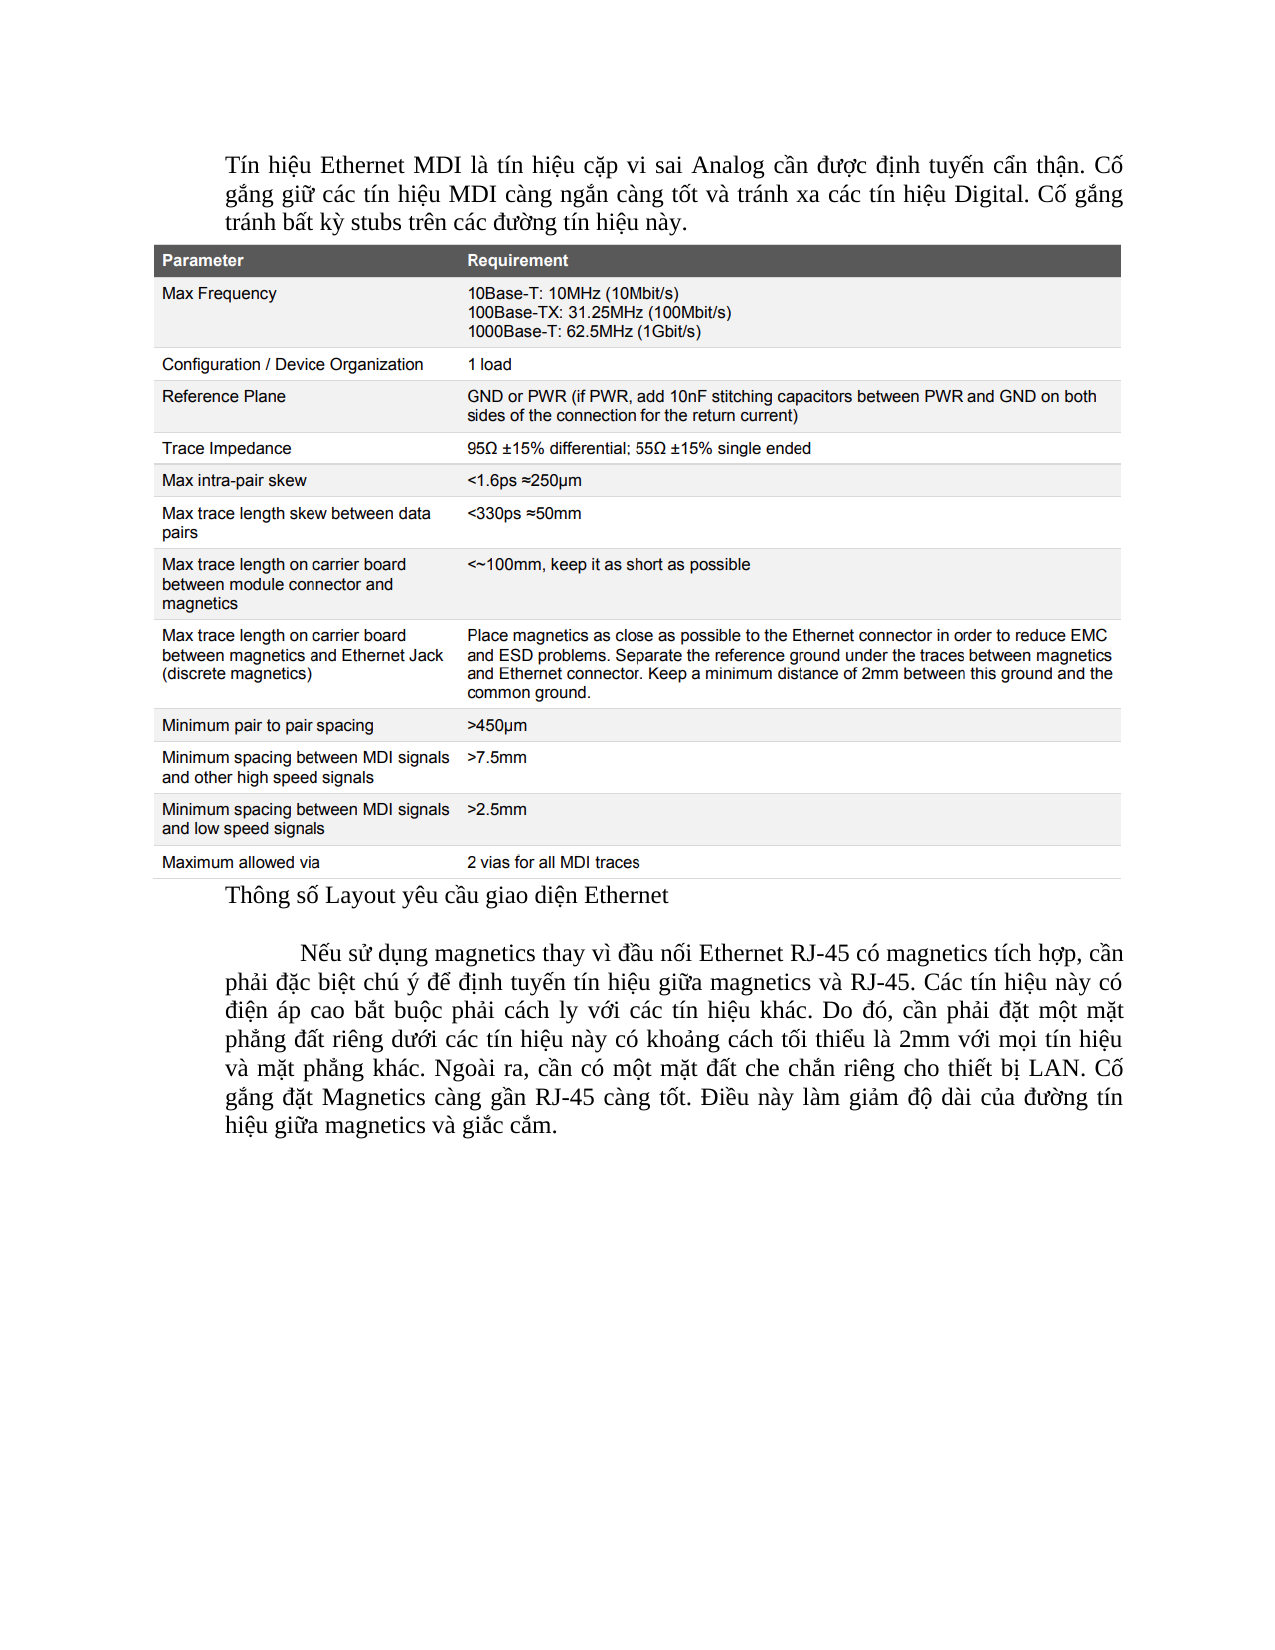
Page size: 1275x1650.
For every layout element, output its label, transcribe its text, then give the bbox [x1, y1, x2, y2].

text Nếu sử dụng magnetics thay vì đầu nối Ethernet RJ-45 có magnetics tích hợp, cần phải đặc biệt chú ý để định tuyến tín hiệu giữa magnetics và RJ-45. Các tín hiệu này có điện áp cao bắt buộc phải cách ly với các tín hiệu khác. Do đó, cần phải đặt một mặt phẳng đất riêng dưới các tín hiệu này có khoảng cách tối thiểu là 2mm với mọi tín hiệu và mặt phẳng khác. Ngoài ra, cần có một mặt đất che chắn riêng cho thiết bị LAN. Cố gắng đặt Magnetics càng gần RJ-45 càng tốt. Điều này làm giảm độ dài của đường tín hiệu giữa magnetics và giắc cắm. [225, 938, 1125, 1139]
list Tín hiệu Ethernet MDI là tín hiệu cặp vi sai Analog cần được định tuyến cẩn thận. Cố gắng giữ các tín hiệu MDI càng ngắn càng tốt và tránh xa các tín hiệu Digital. Cố gắng tránh bất kỳ stubs trên các đường tín hiệu này. [225, 150, 1125, 236]
list Thông số Layout yêu cầu giao diện Ethernet [225, 881, 1125, 909]
picture [150, 242, 1125, 881]
